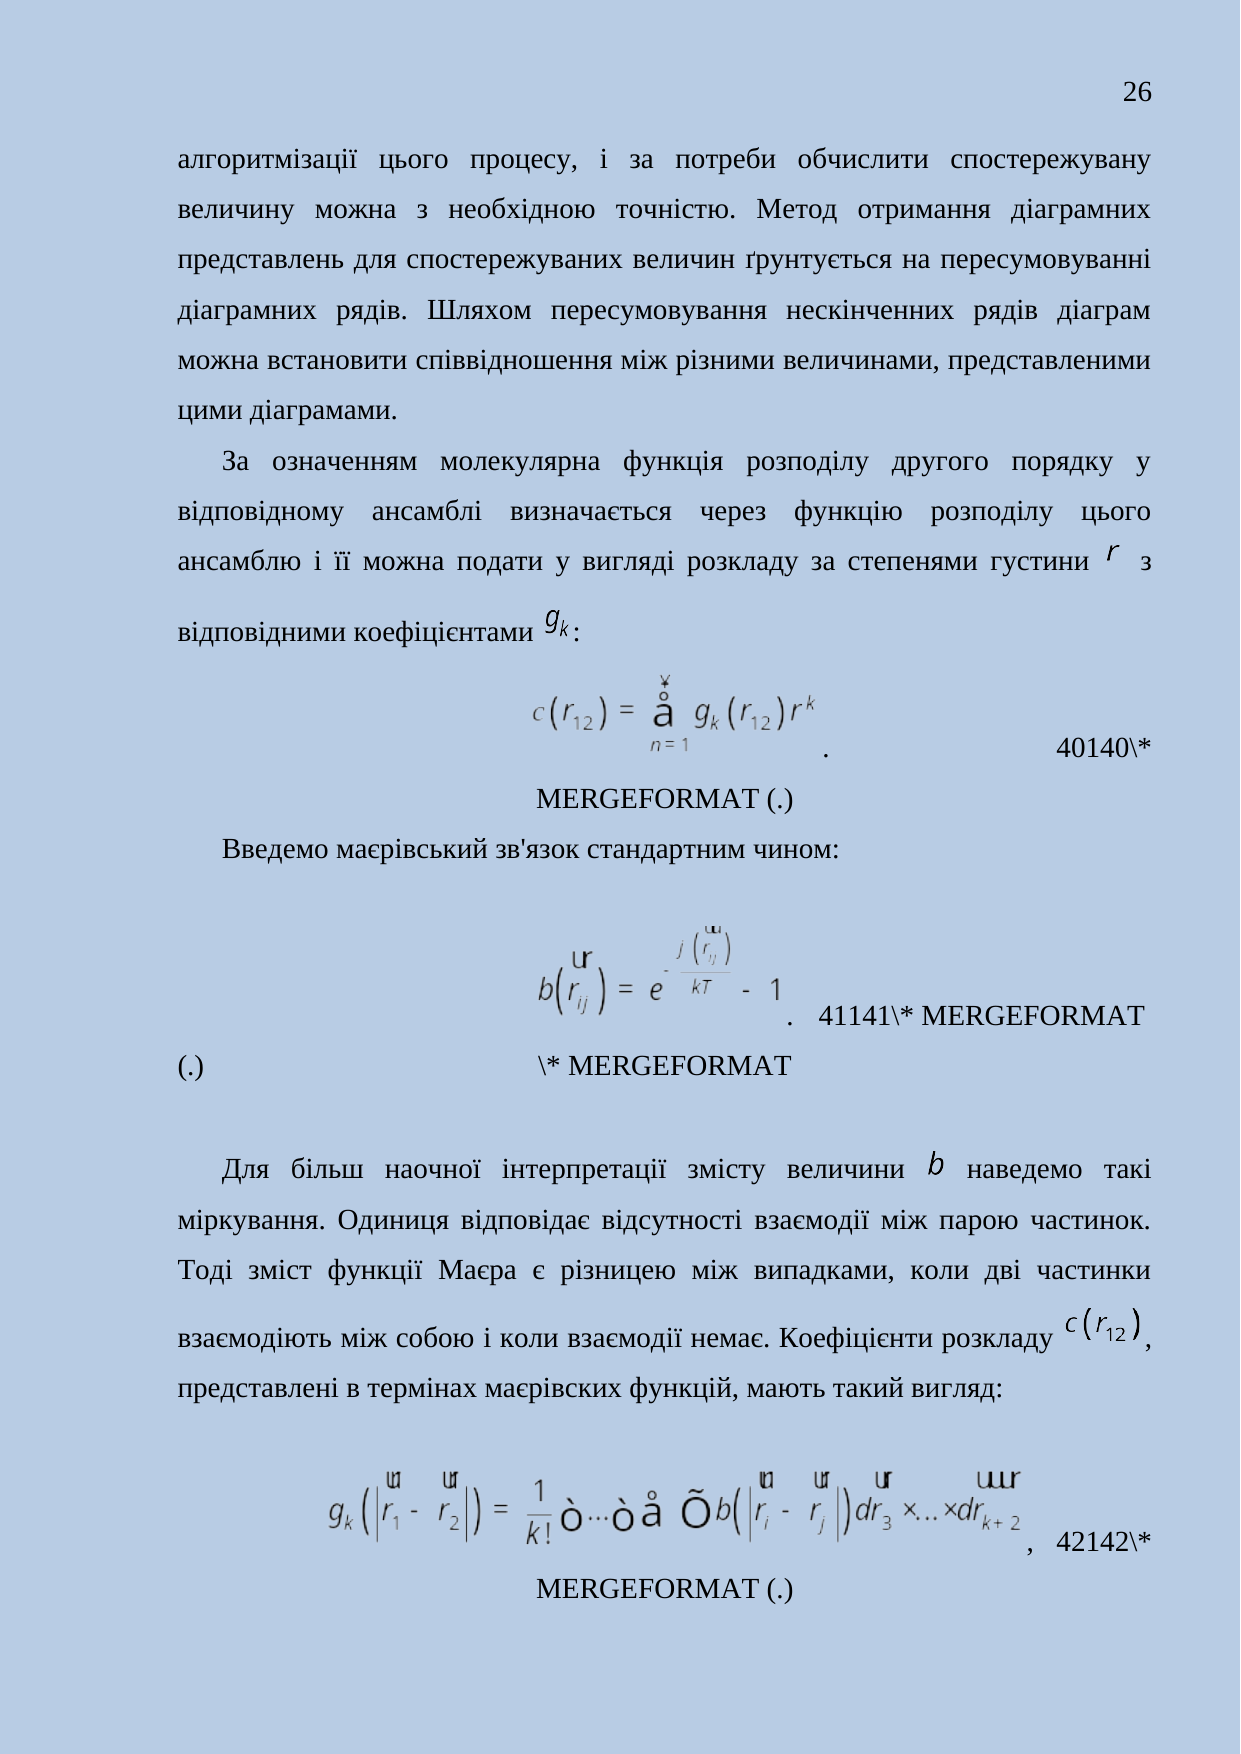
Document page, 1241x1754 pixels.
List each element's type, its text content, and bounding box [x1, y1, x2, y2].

text . [177, 664, 1152, 814]
text За означенням молекулярна функція розподілу другого порядку у відповідному ансамблі визначається через функцію розподілу цього ансамблю і її можна подати у вигляді розкладу за степенями густини з відповідними коефіцієнтами : [177, 443, 1152, 647]
text . [177, 926, 1152, 1082]
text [177, 141, 1152, 426]
text , [177, 1471, 1152, 1605]
text Введемо маєрівський зв'язок стандартним чином: [177, 831, 1152, 865]
text Для більш наочної інтерпретації змісту величини наведемо такі міркування. Одиниця відповідає відсутності взаємодії між парою частинок. Тоді зміст функції Маєра є різницею між випадками, коли дві частинки взаємодіють між собою і коли взаємодії немає. Коефіцієнти розкладу , представлені в термінах маєрівских функцій, мають такий вигляд: [177, 1149, 1152, 1404]
